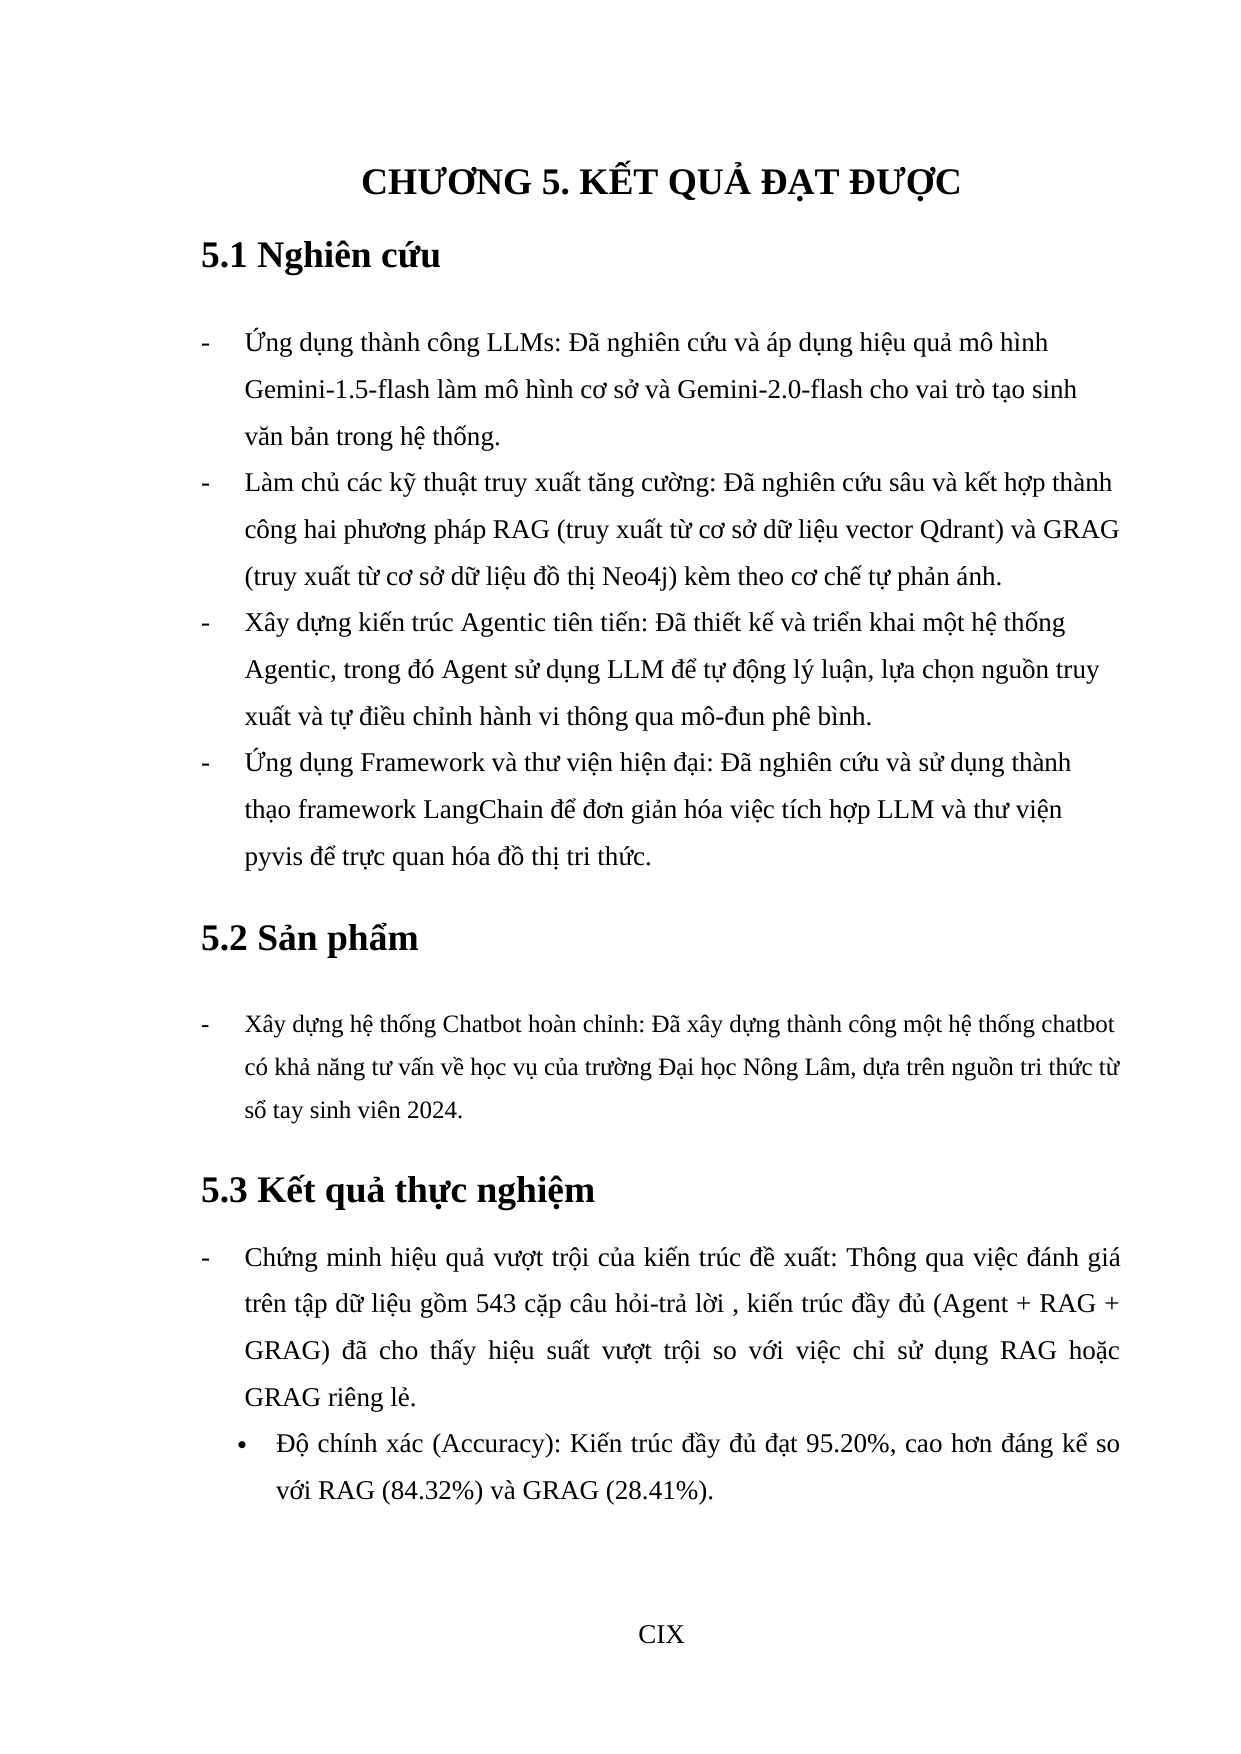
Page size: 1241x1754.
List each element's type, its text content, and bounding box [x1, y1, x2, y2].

subtitle Kết quả thực nghiệm [201, 1168, 1122, 1211]
subtitle KẾT QUẢ ĐẠT ĐƯỢC [201, 159, 1122, 203]
list Làm chủ các kỹ thuật truy xuất tăng cường: Đã nghiên cứu sâu và kết hợp thành công hai phương pháp RAG (truy xuất từ cơ sở dữ liệu vector Qdrant) và GRAG (truy xuất từ cơ sở dữ liệu đồ thị Neo4j) kèm theo cơ chế tự phản ánh. [201, 466, 1122, 591]
subtitle Nghiên cứu [201, 232, 1122, 276]
list Xây dựng hệ thống Chatbot hoàn chỉnh: Đã xây dựng thành công một hệ thống chatbot có khả năng tư vấn về học vụ của trường Đại học Nông Lâm, dựa trên nguồn tri thức từ sổ tay sinh viên 2024. [201, 1009, 1122, 1124]
subtitle Sản phẩm [201, 916, 1122, 959]
list Ứng dụng thành công LLMs: Đã nghiên cứu và áp dụng hiệu quả mô hình Gemini-1.5-flash làm mô hình cơ sở và Gemini-2.0-flash cho vai trò tạo sinh văn bản trong hệ thống. [201, 326, 1122, 451]
list Chứng minh hiệu quả vượt trội của kiến trúc đề xuất: Thông qua việc đánh giá trên tập dữ liệu gồm 543 cặp câu hỏi-trả lời , kiến trúc đầy đủ (Agent + RAG + GRAG) đã cho thấy hiệu suất vượt trội so với việc chỉ sử dụng RAG hoặc GRAG riêng lẻ. [201, 1241, 1122, 1412]
list Độ chính xác (Accuracy): Kiến trúc đầy đủ đạt 95.20%, cao hơn đáng kể so với RAG (84.32%) và GRAG (28.41%). [238, 1428, 1122, 1505]
list Xây dựng kiến trúc Agentic tiên tiến: Đã thiết kế và triển khai một hệ thống Agentic, trong đó Agent sử dụng LLM để tự động lý luận, lựa chọn nguồn truy xuất và tự điều chỉnh hành vi thông qua mô-đun phê bình. [201, 606, 1122, 731]
list Ứng dụng Framework và thư viện hiện đại: Đã nghiên cứu và sử dụng thành thạo framework LangChain để đơn giản hóa việc tích hợp LLM và thư viện pyvis để trực quan hóa đồ thị tri thức. [201, 746, 1122, 871]
